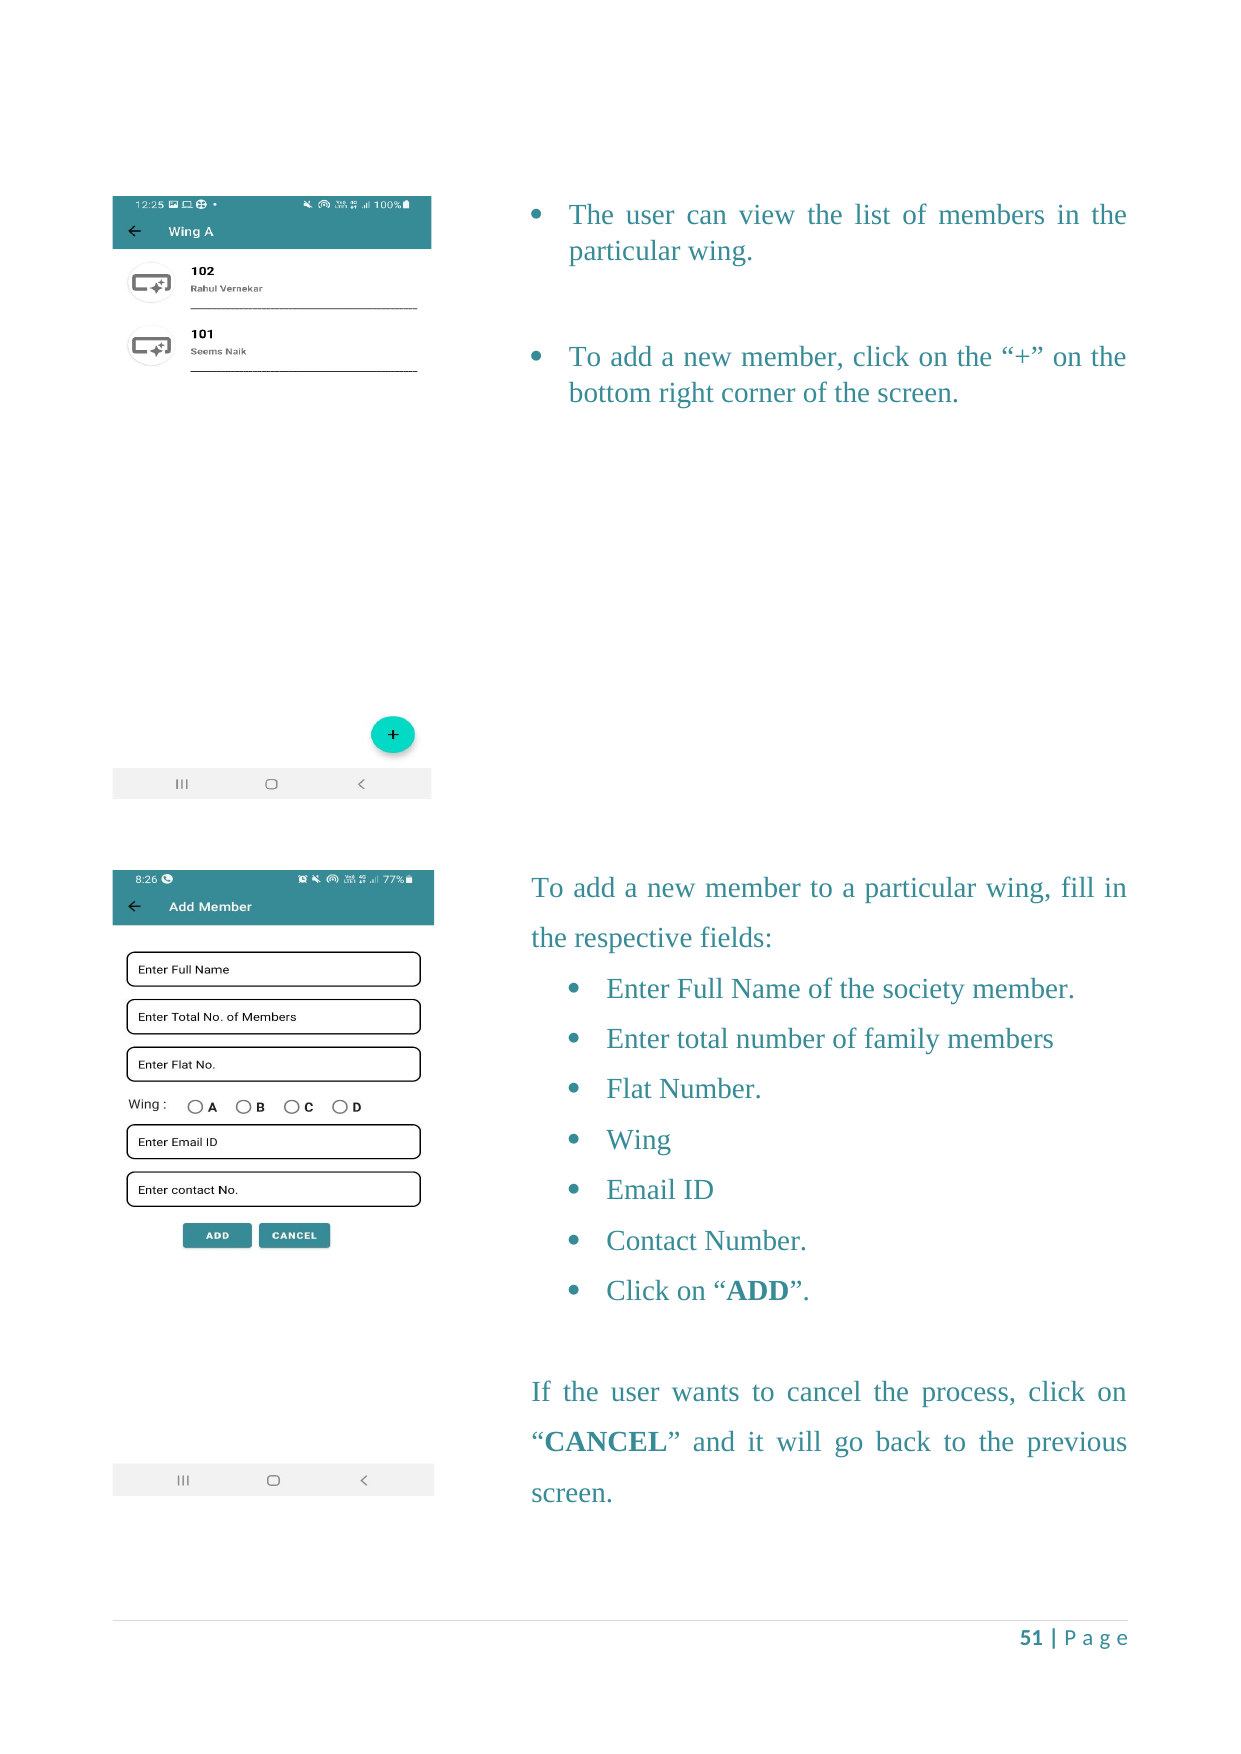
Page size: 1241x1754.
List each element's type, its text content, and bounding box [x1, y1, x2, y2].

list Flat Number. [569, 1072, 1128, 1105]
list Enter Full Name of the society member. [569, 971, 1128, 1004]
list The user can view the list of members in the particular wing. [531, 197, 1128, 267]
text If the user wants to cancel the process, click on “CANCEL” and it will go back to the previous screen. [531, 1374, 1128, 1508]
list To add a new member, click on the “+” on the bottom right corner of the screen. [531, 339, 1128, 408]
text To add a new member to a particular wing, fill in the respective fields: [531, 870, 1128, 954]
list Wing [569, 1122, 1128, 1156]
list Enter total number of family members [569, 1021, 1128, 1055]
list Email ID [569, 1172, 1128, 1206]
picture [112, 196, 432, 799]
list Click on “ADD”. [569, 1273, 1128, 1307]
list Contact Number. [569, 1223, 1128, 1257]
picture [112, 870, 435, 1496]
